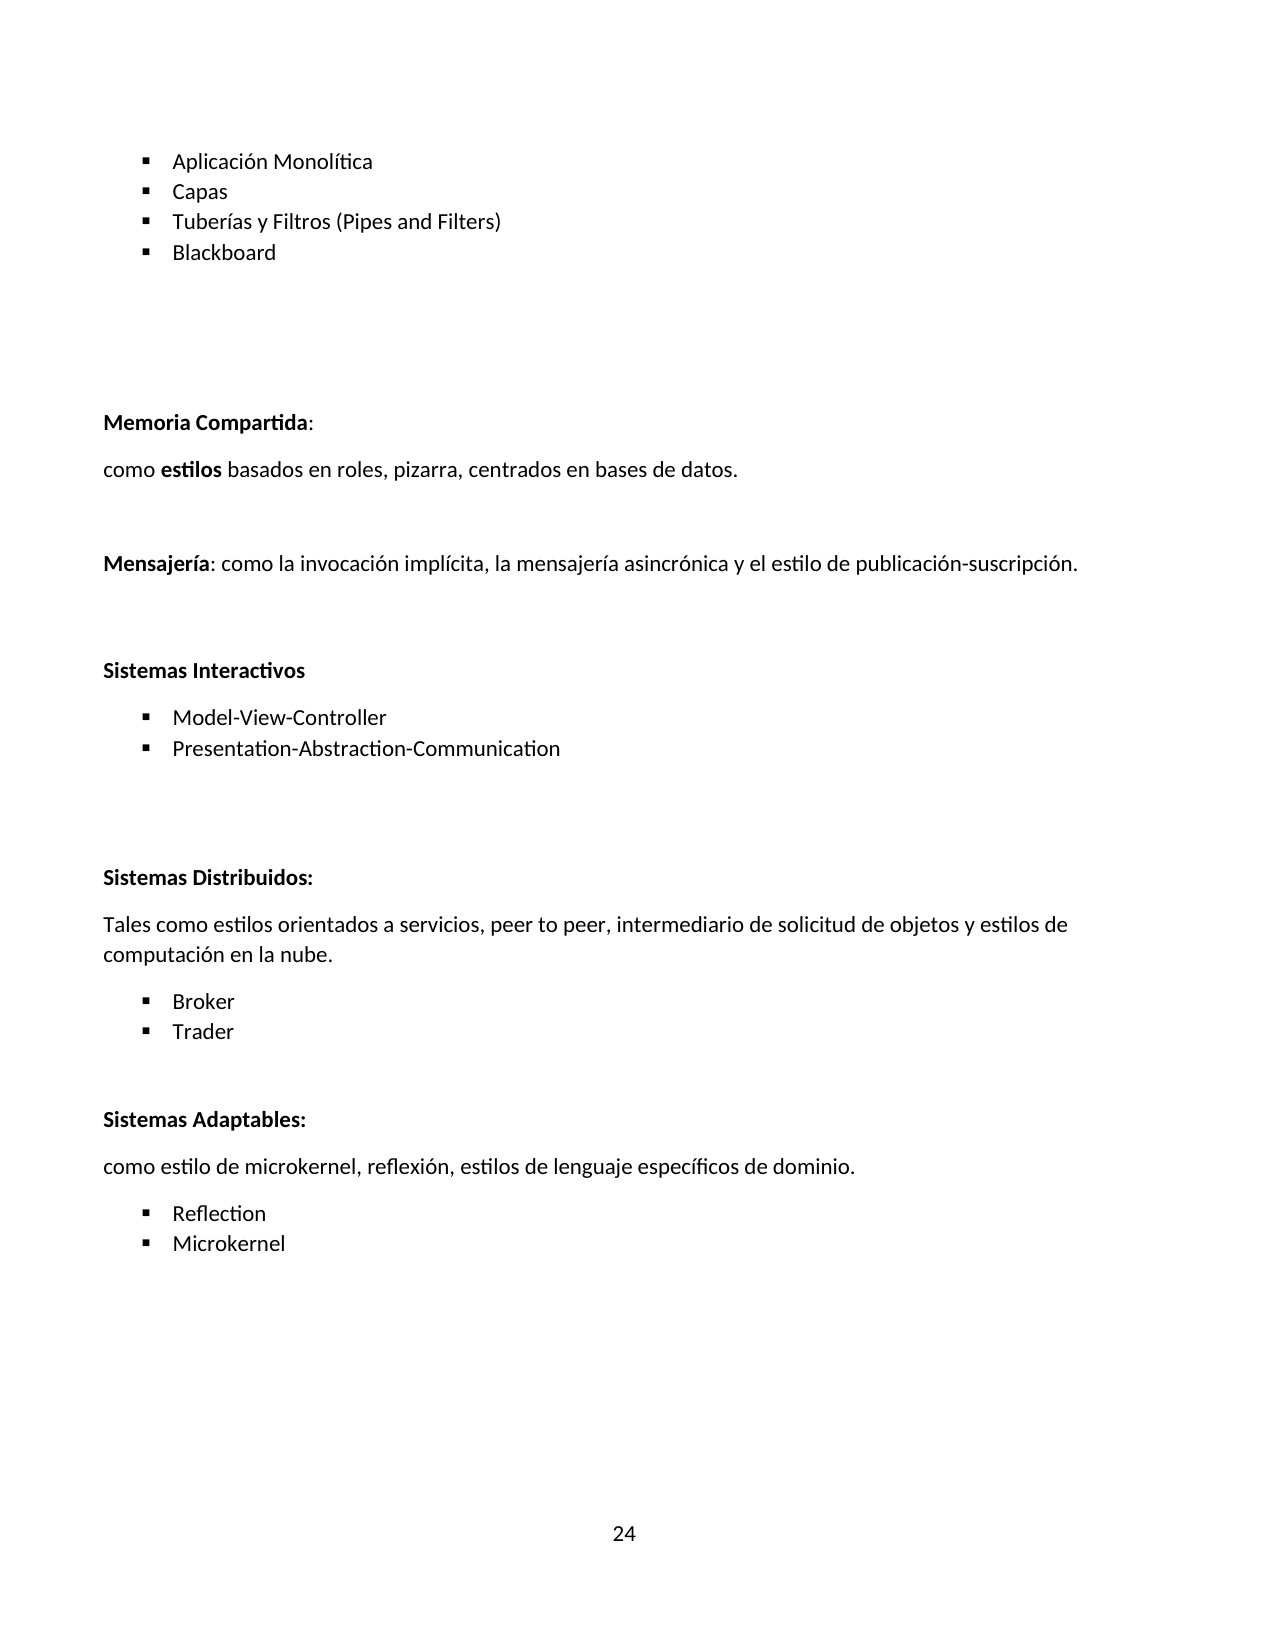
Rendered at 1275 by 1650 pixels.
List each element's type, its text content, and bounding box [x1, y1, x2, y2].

text Memoria Compartida: [103, 408, 1098, 436]
list Microkernel [141, 1229, 1098, 1257]
text Mensajería: como la invocación implícita, la mensajería asincrónica y el estilo de publicación-suscripción. [103, 549, 1098, 577]
text Sistemas Distribuidos: [103, 863, 1098, 891]
list Tuberías y Filtros (Pipes and Filters) [141, 207, 1098, 235]
list Trader [141, 1017, 1098, 1045]
text como estilos basados ​​en roles, pizarra, centrados en bases de datos. [103, 455, 1098, 483]
text Sistemas Adaptables: [103, 1105, 1098, 1133]
list Blackboard [141, 238, 1098, 266]
list Reflection [141, 1199, 1098, 1227]
list Presentation-Abstraction-Communication [141, 734, 1098, 762]
list Broker [141, 987, 1098, 1015]
list Aplicación Monolítica [141, 147, 1098, 175]
list Model-View-Controller [141, 703, 1098, 732]
text Sistemas Interactivos [103, 657, 1098, 685]
text Tales como estilos orientados a servicios, peer to peer, intermediario de solicitud de objetos y estilos de computación en la nube. [103, 910, 1098, 968]
list Capas [141, 177, 1098, 205]
text como estilo de microkernel, reflexión, estilos de lenguaje específicos de dominio. [103, 1152, 1098, 1180]
